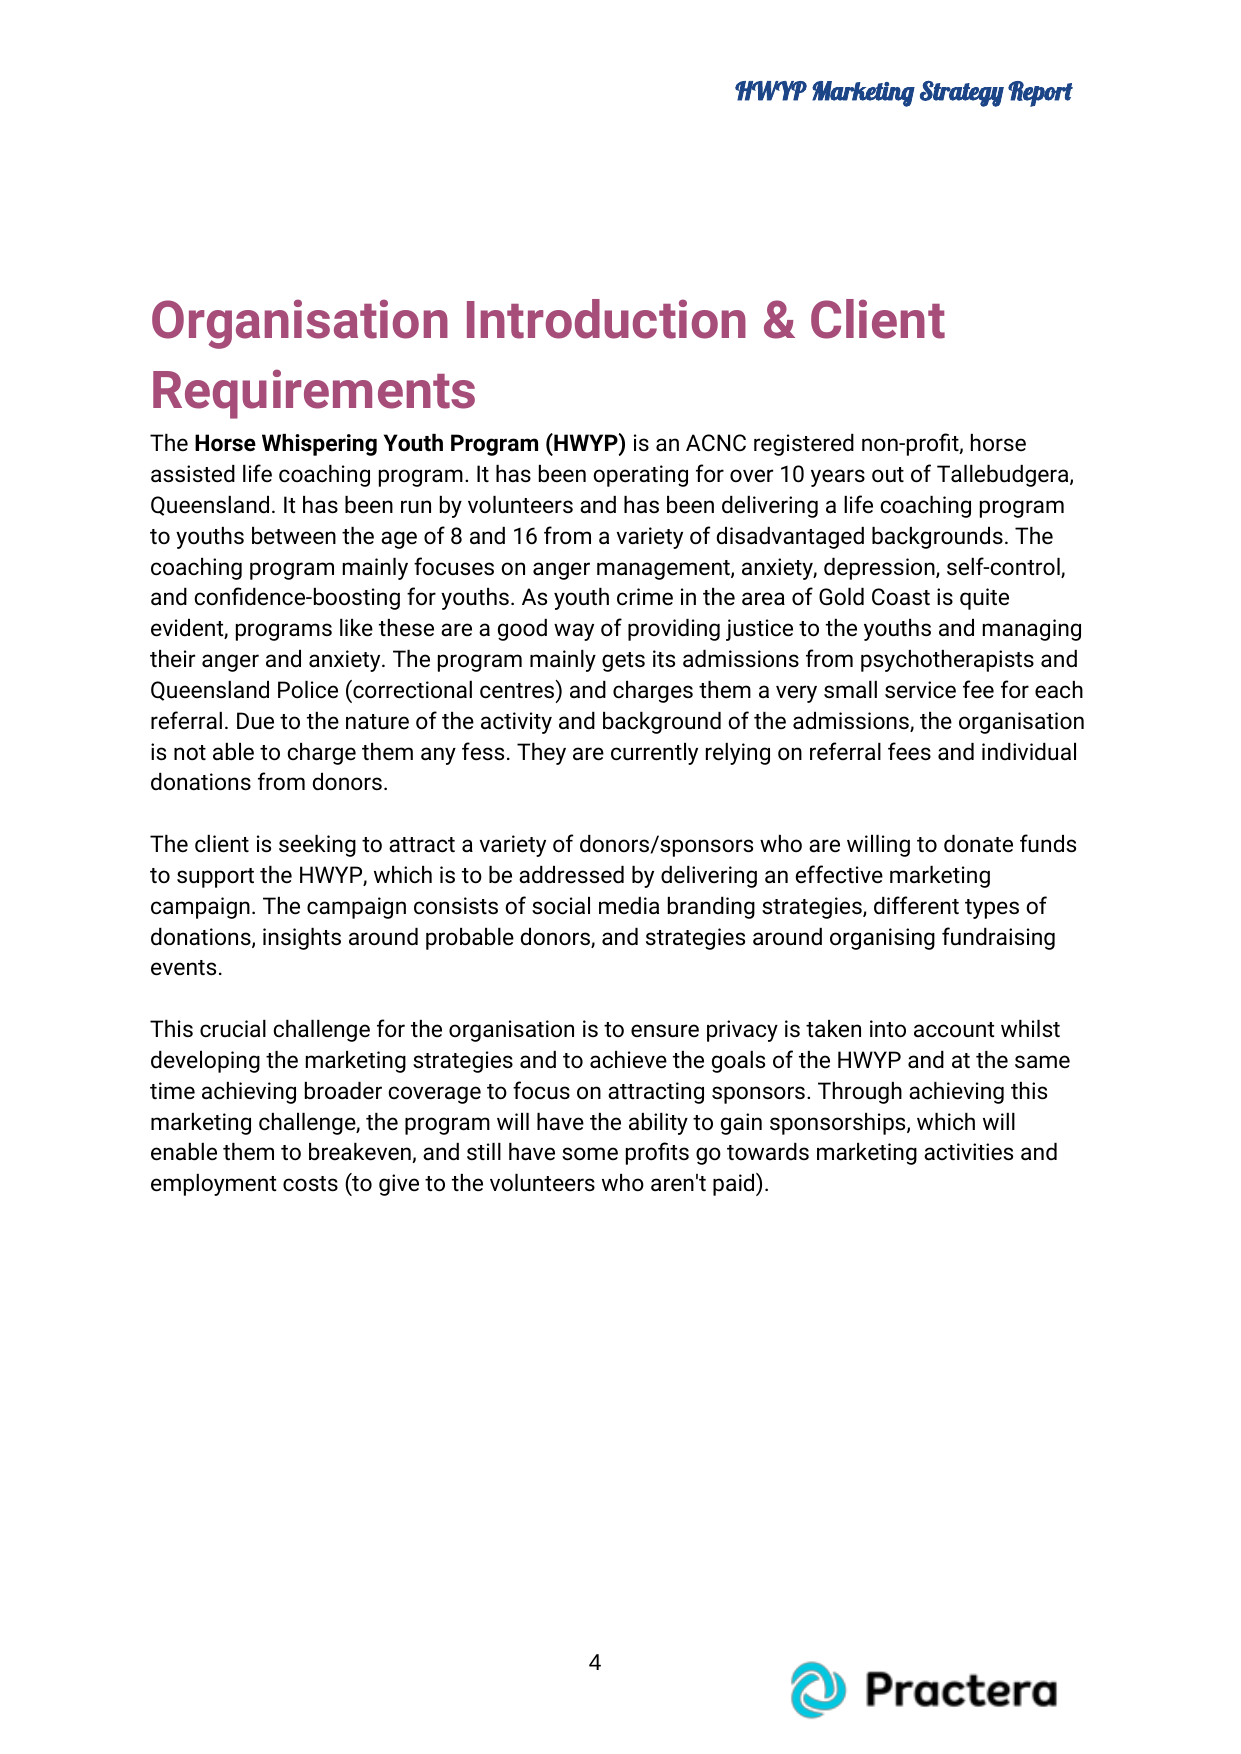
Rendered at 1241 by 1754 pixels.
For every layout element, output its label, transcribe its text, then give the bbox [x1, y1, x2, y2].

text This crucial challenge for the organisation is to ensure privacy is taken into account whilst developing the marketing strategies and to achieve the goals of the HWYP and at the same time achieving broader coverage to focus on attracting sponsors. Through achieving this marketing challenge, the program will have the ability to gain sponsorships, which will enable them to breakeven, and still have some profits go towards marketing activities and employment costs (to give to the volunteers who aren't paid). [150, 1016, 1090, 1197]
text The client is seeking to attract a variety of donors/sponsors who are willing to donate funds to support the HWYP, which is to be addressed by delivering an effective marketing campaign. The campaign consists of social media branding strategies, different types of donations, insights around probable donors, and strategies around organising fundraising events. [150, 831, 1090, 981]
picture [755, 1627, 1090, 1754]
text Organisation Introduction & Client Requirements [150, 290, 1090, 421]
text The Horse Whispering Youth Program (HWYP) is an ACNC registered non-profit, horse assisted life coaching program. It has been operating for over 10 years out of Tallebudgera, Queensland. It has been run by volunteers and has been delivering a life coaching program to youths between the age of 8 and 16 from a variety of disadvantaged backgrounds. The coaching program mainly focuses on anger management, anxiety, depression, self-control, and confidence-boosting for youths. As youth crime in the area of Gold Coast is quite evident, programs like these are a good way of providing justice to the youths and managing their anger and anxiety. The program mainly gets its admissions from psychotherapists and Queensland Police (correctional centres) and charges them a very small service fee for each referral. Due to the nature of the activity and background of the admissions, the organisation is not able to charge them any fess. They are currently relying on referral fees and individual donations from donors. [150, 430, 1090, 796]
